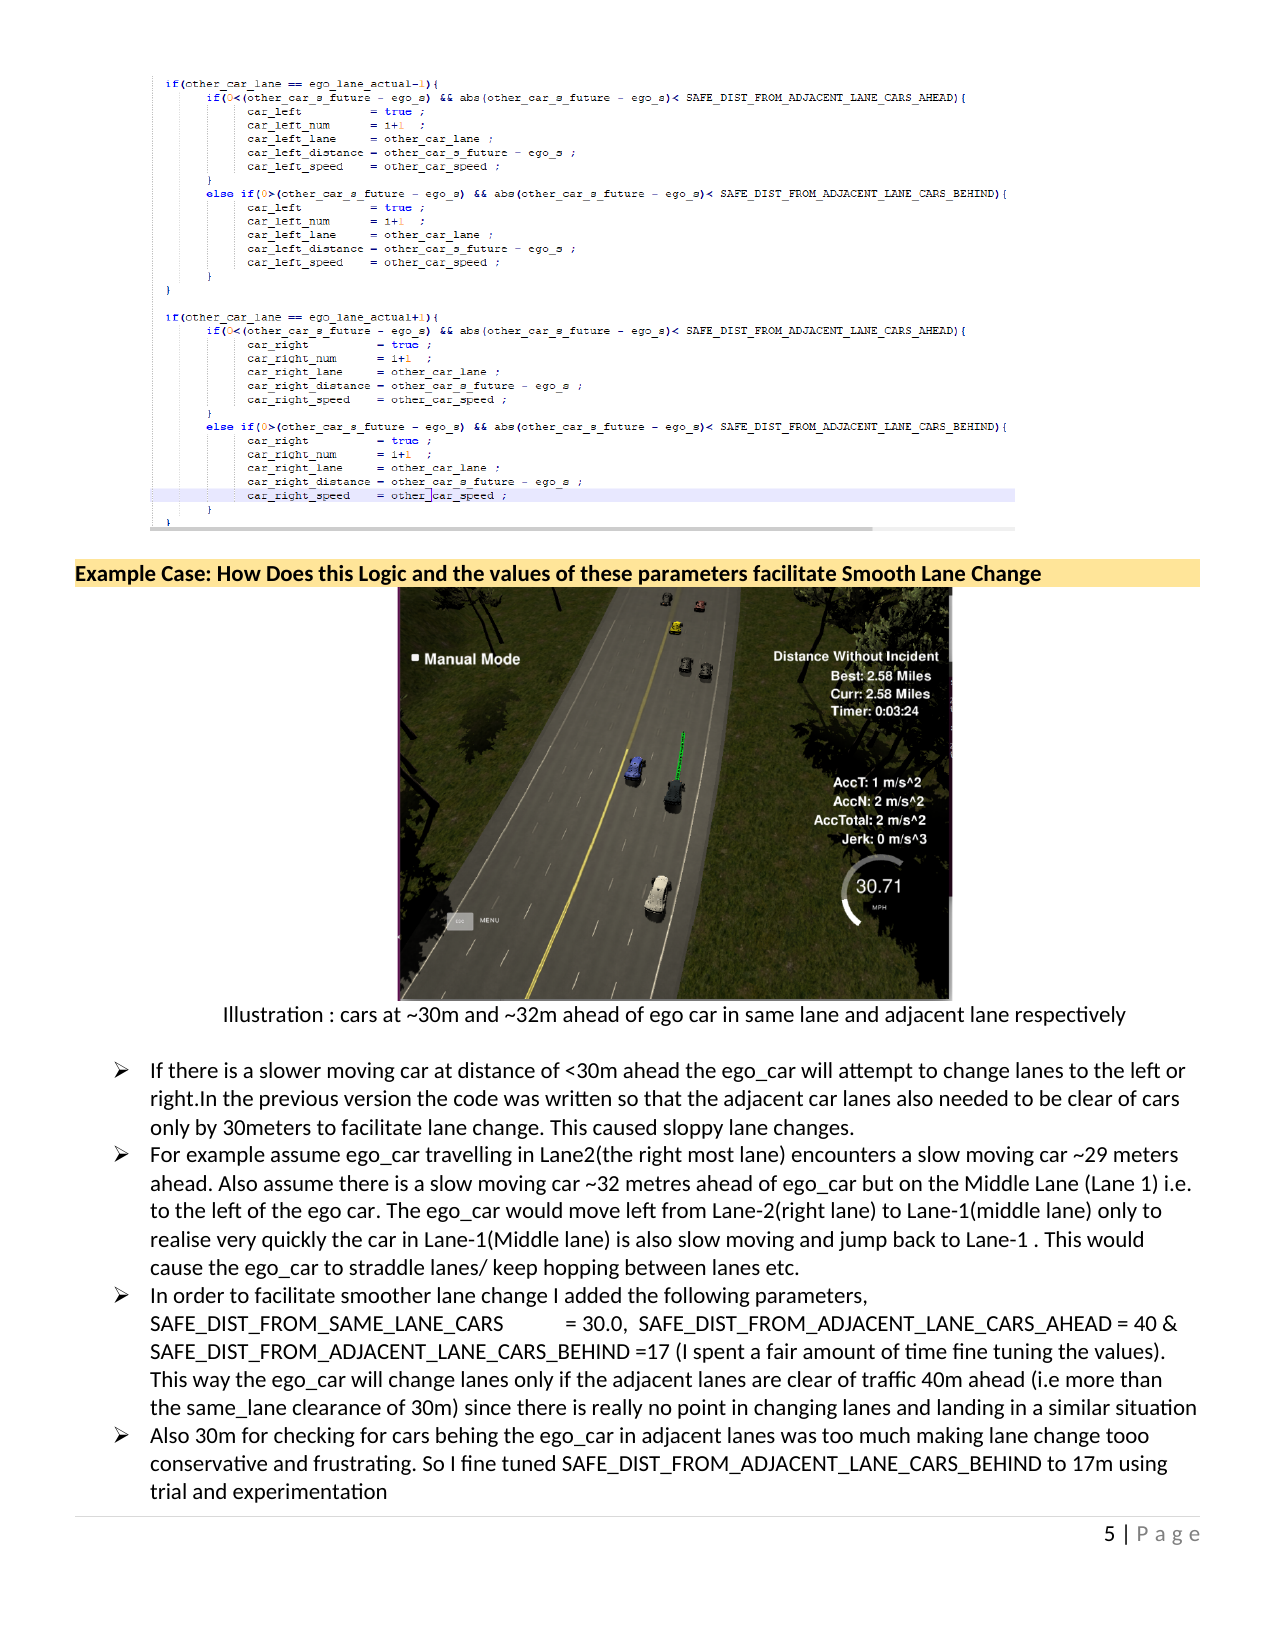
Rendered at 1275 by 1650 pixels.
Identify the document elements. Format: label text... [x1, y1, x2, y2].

picture [150, 75, 1015, 531]
list Illustration : cars at ~30m and ~32m ahead of ego car in same lane and adjacent lane respectively [150, 1001, 1200, 1028]
text Example Case: How Does this Logic and the values of these parameters facilitate Smooth Lane Change [75, 559, 1200, 587]
list In order to facilitate smoother lane change I added the following parameters, SAFE_DIST_FROM_SAME_LANE_CARS = 30.0, SAFE_DIST_FROM_ADJACENT_LANE_CARS_AHEAD = 40 & SAFE_DIST_FROM_ADJACENT_LANE_CARS_BEHIND =17 (I spent a fair amount of time fine tuning the values). This way the ego_car will change lanes only if the adjacent lanes are clear of traffic 40m ahead (i.e more than the same_lane clearance of 30m) since there is really no point in changing lanes and landing in a similar situation [112, 1281, 1200, 1421]
list Also 30m for checking for cars behing the ego_car in adjacent lanes was too much making lane change tooo conservative and frustrating. So I fine tuned SAFE_DIST_FROM_ADJACENT_LANE_CARS_BEHIND to 17m using trial and experimentation [112, 1421, 1200, 1505]
picture [397, 587, 953, 1001]
list If there is a slower moving car at distance of <30m ahead the ego_car will attempt to change lanes to the left or right.In the previous version the code was written so that the adjacent car lanes also needed to be clear of cars only by 30meters to facilitate lane change. This caused sloppy lane changes. [112, 1057, 1200, 1141]
list For example assume ego_car travelling in Lane2(the right most lane) encounters a slow moving car ~29 meters ahead. Also assume there is a slow moving car ~32 metres ahead of ego_car but on the Middle Lane (Lane 1) i.e. to the left of the ego car. The ego_car would move left from Lane-2(right lane) to Lane-1(middle lane) only to realise very quickly the car in Lane-1(Middle lane) is also slow moving and jump back to Lane-1 . This would cause the ego_car to straddle lanes/ keep hopping between lanes etc. [112, 1141, 1200, 1281]
